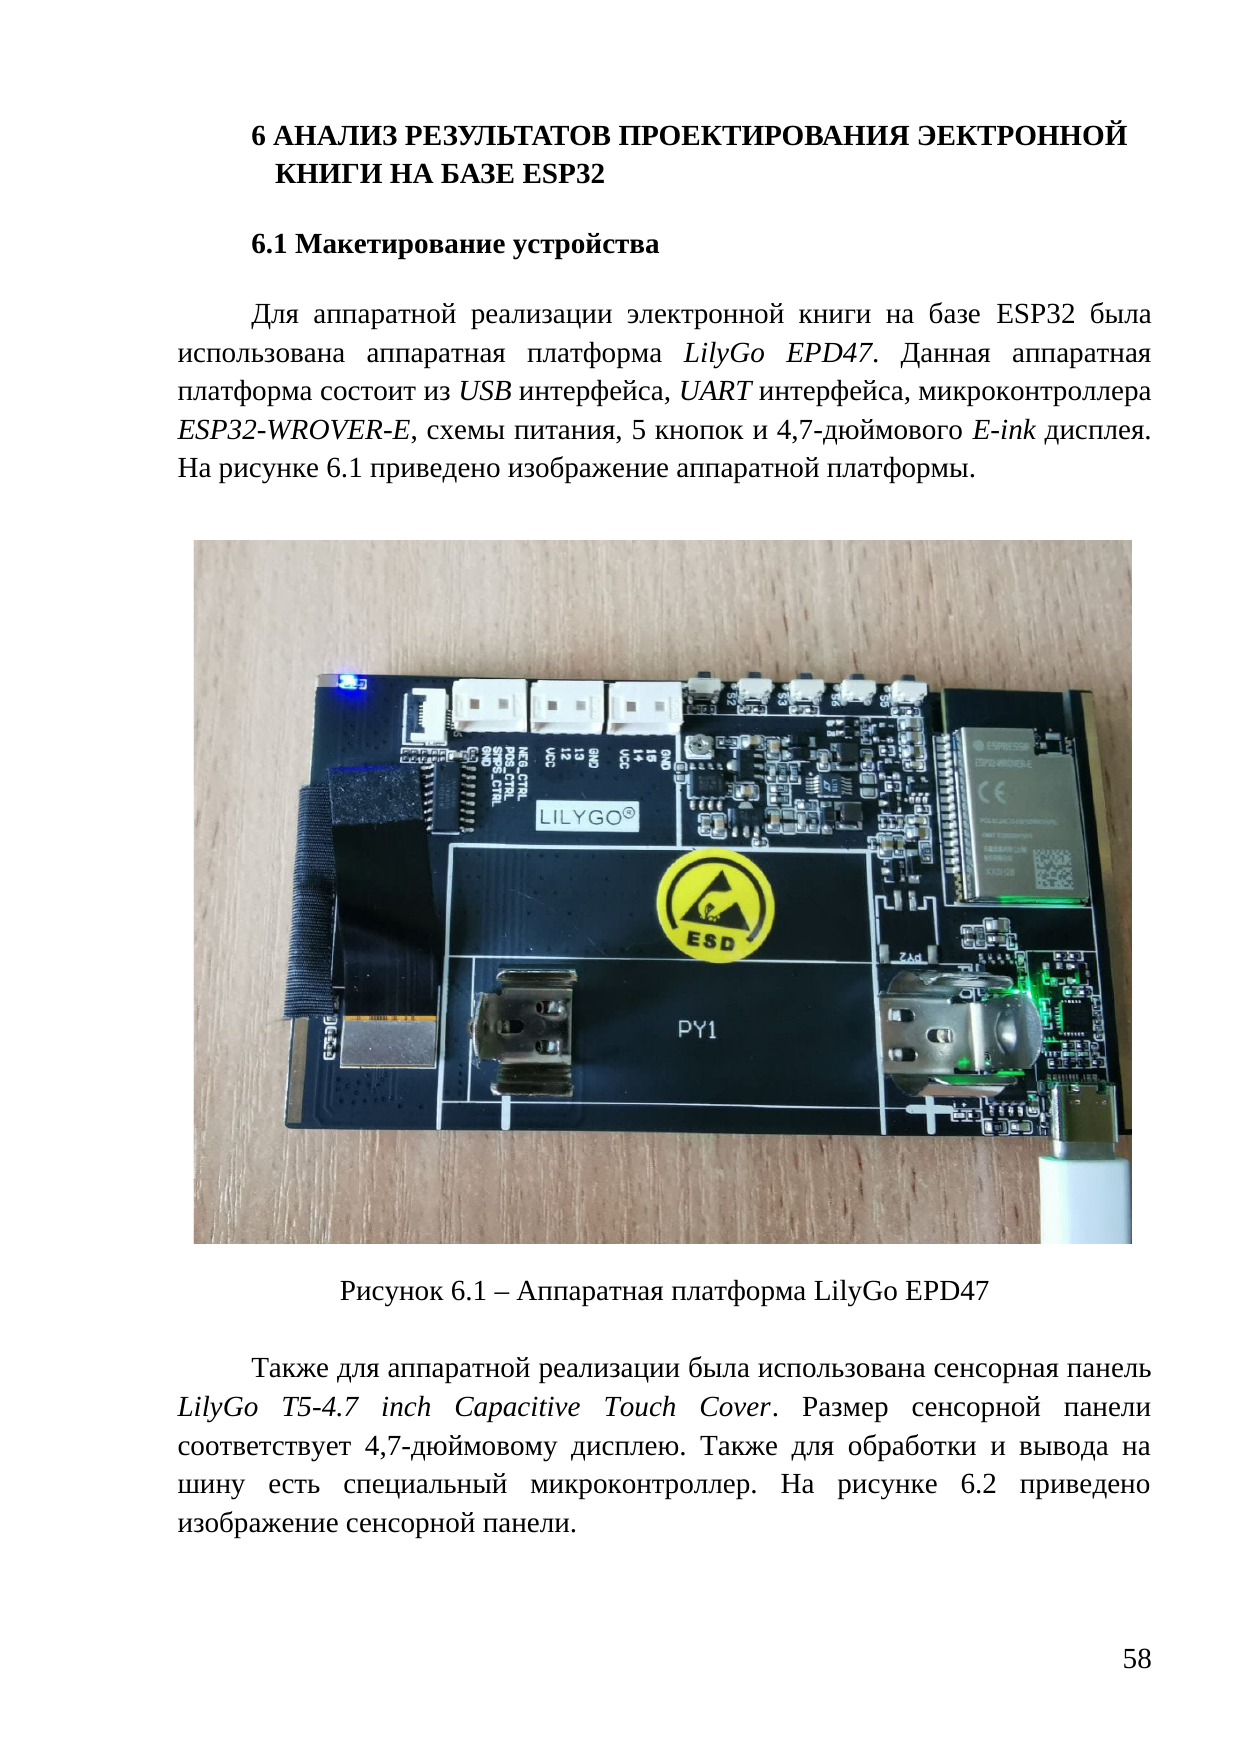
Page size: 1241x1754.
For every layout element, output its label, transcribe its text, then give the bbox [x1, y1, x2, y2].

subtitle Анализ результатов проектирования эектронной книги на базе ESP32 [251, 118, 1152, 190]
text Для аппаратной реализации электронной книги на базе ESP32 была использована аппаратная платформа LilyGo EPD47. Данная аппаратная платформа состоит из USB интерфейса, UART интерфейса, микроконтроллера ESP32-WROVER-E, схемы питания, 5 кнопок и 4,7-дюймового E-ink дисплея. На рисунке 6.1 приведено изображение аппаратной платформы. [177, 296, 1152, 484]
picture [195, 540, 1131, 1244]
text Рисунок 6.1 – Аппаратная платформа LilyGo EPD47 [177, 1273, 1152, 1307]
subtitle Макетирование устройства [251, 226, 1152, 260]
text Также для аппаратной реализации была использована сенсорная панель LilyGo T5-4.7 inch Capacitive Touch Cover. Размер сенсорной панели соответствует 4,7-дюймовому дисплею. Также для обработки и вывода на шину есть специальный микроконтроллер. На рисунке 6.2 приведено изображение сенсорной панели. [177, 1351, 1152, 1538]
